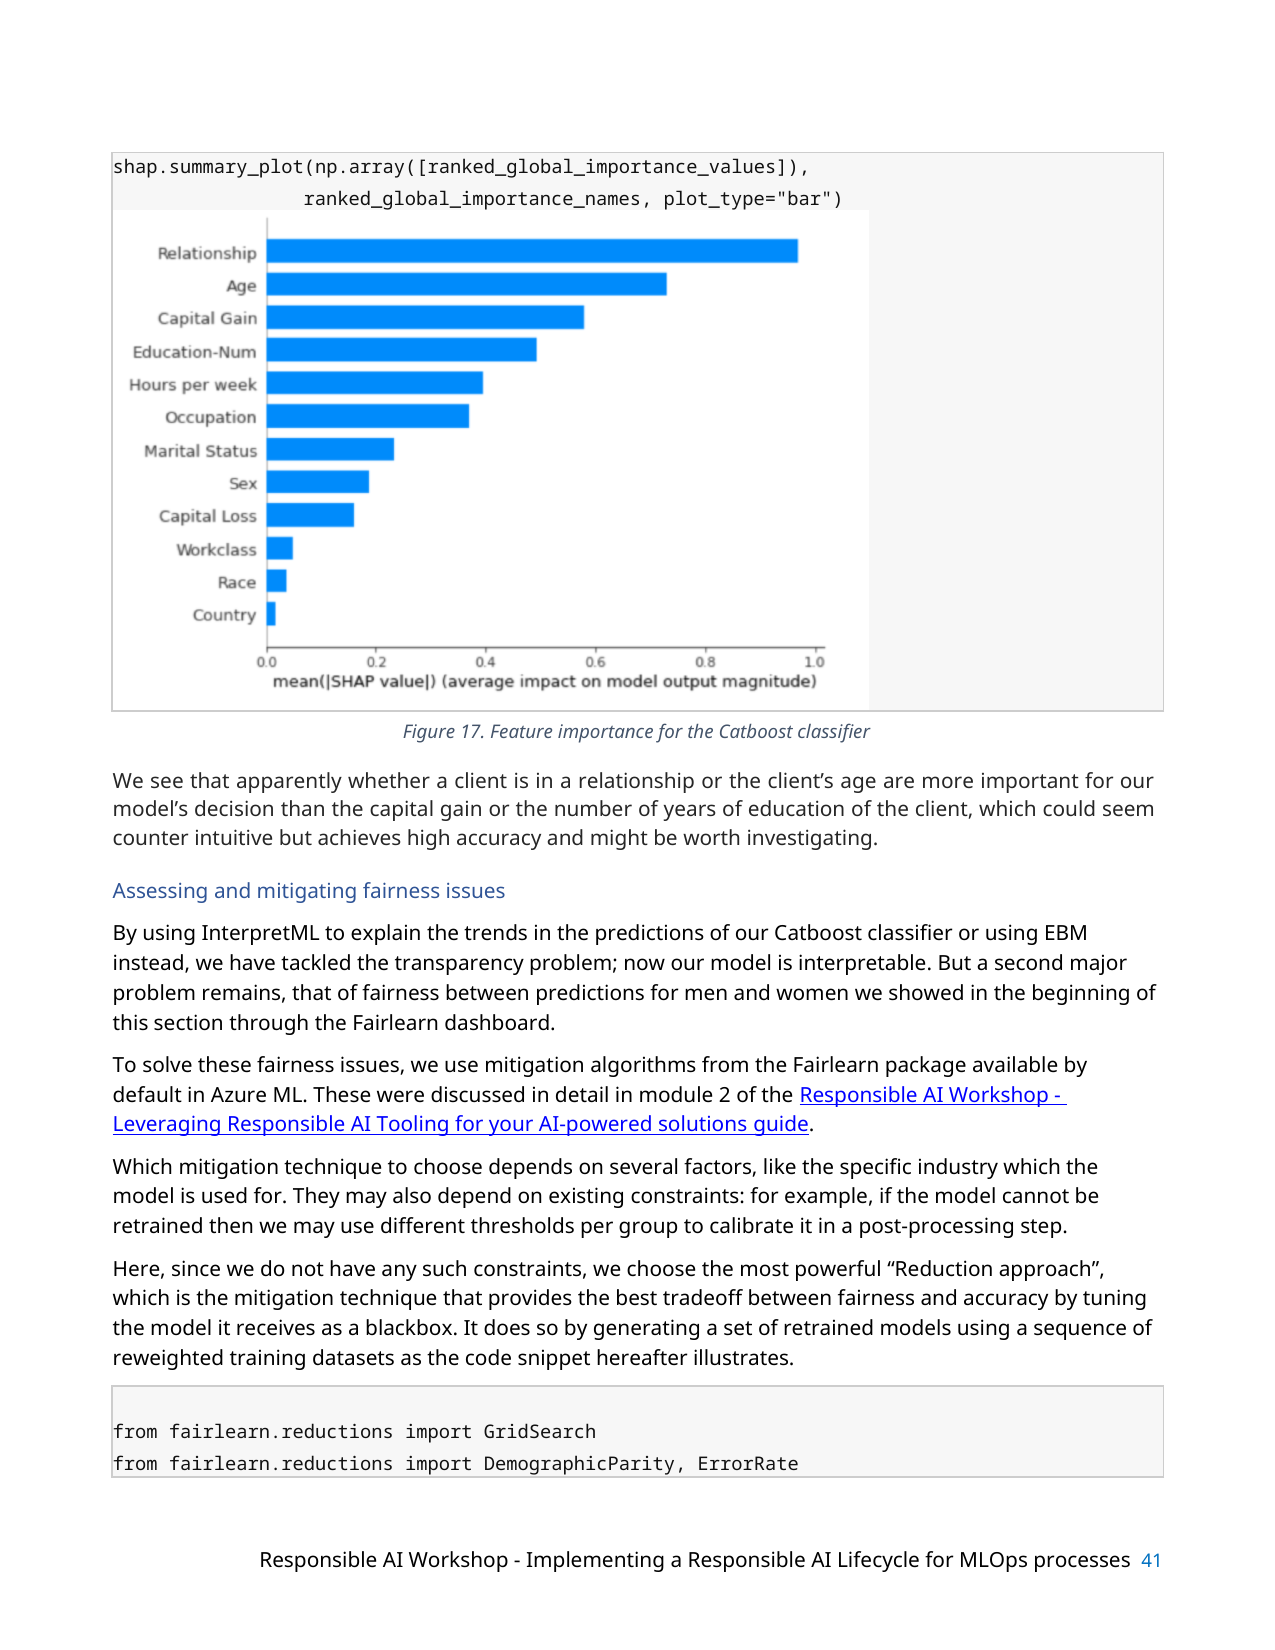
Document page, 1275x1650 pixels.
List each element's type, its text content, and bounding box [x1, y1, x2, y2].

text shap.summary_plot(np.array([ranked_global_importance_values]), [113, 153, 1163, 179]
text Which mitigation technique to choose depends on several factors, like the specific industry which the model is used for. They may also depend on existing constraints: for example, if the model cannot be retrained then we may use different thresholds per group to calibrate it in a post-processing step. [112, 1152, 1162, 1240]
picture [113, 210, 869, 710]
subtitle Assessing and mitigating fairness issues [112, 876, 1162, 904]
text from fairlearn.reductions import GridSearch [113, 1417, 1163, 1444]
text To solve these fairness issues, we use mitigation algorithms from the Fairlearn package available by default in Azure ML. These were discussed in detail in module 2 of the Responsible AI Workshop - Leveraging Responsible AI Tooling for your AI-powered solutions guide. [112, 1050, 1162, 1138]
text By using InterpretML to explain the trends in the predictions of our Catboost classifier or using EBM instead, we have tackled the transparency problem; now our model is interpretable. But a second major problem remains, that of fairness between predictions for men and women we showed in the beginning of this section through the Fairlearn dashboard. [112, 918, 1162, 1036]
text We see that apparently whether a client is in a relationship or the client’s age are more important for our model’s decision than the capital gain or the number of years of education of the client, which could seem counter intuitive but achieves high accuracy and might be worth investigating. [112, 766, 1157, 851]
text from fairlearn.reductions import DemographicParity, ErrorRate [113, 1449, 1163, 1476]
text Here, since we do not have any such constraints, we choose the most powerful “Reduction approach”, which is the mitigation technique that provides the best tradeoff between fairness and accuracy by tuning the model it receives as a blackbox. It does so by generating a set of retrained models using a sequence of reweighted training datasets as the code snippet hereafter illustrates. [112, 1254, 1162, 1372]
